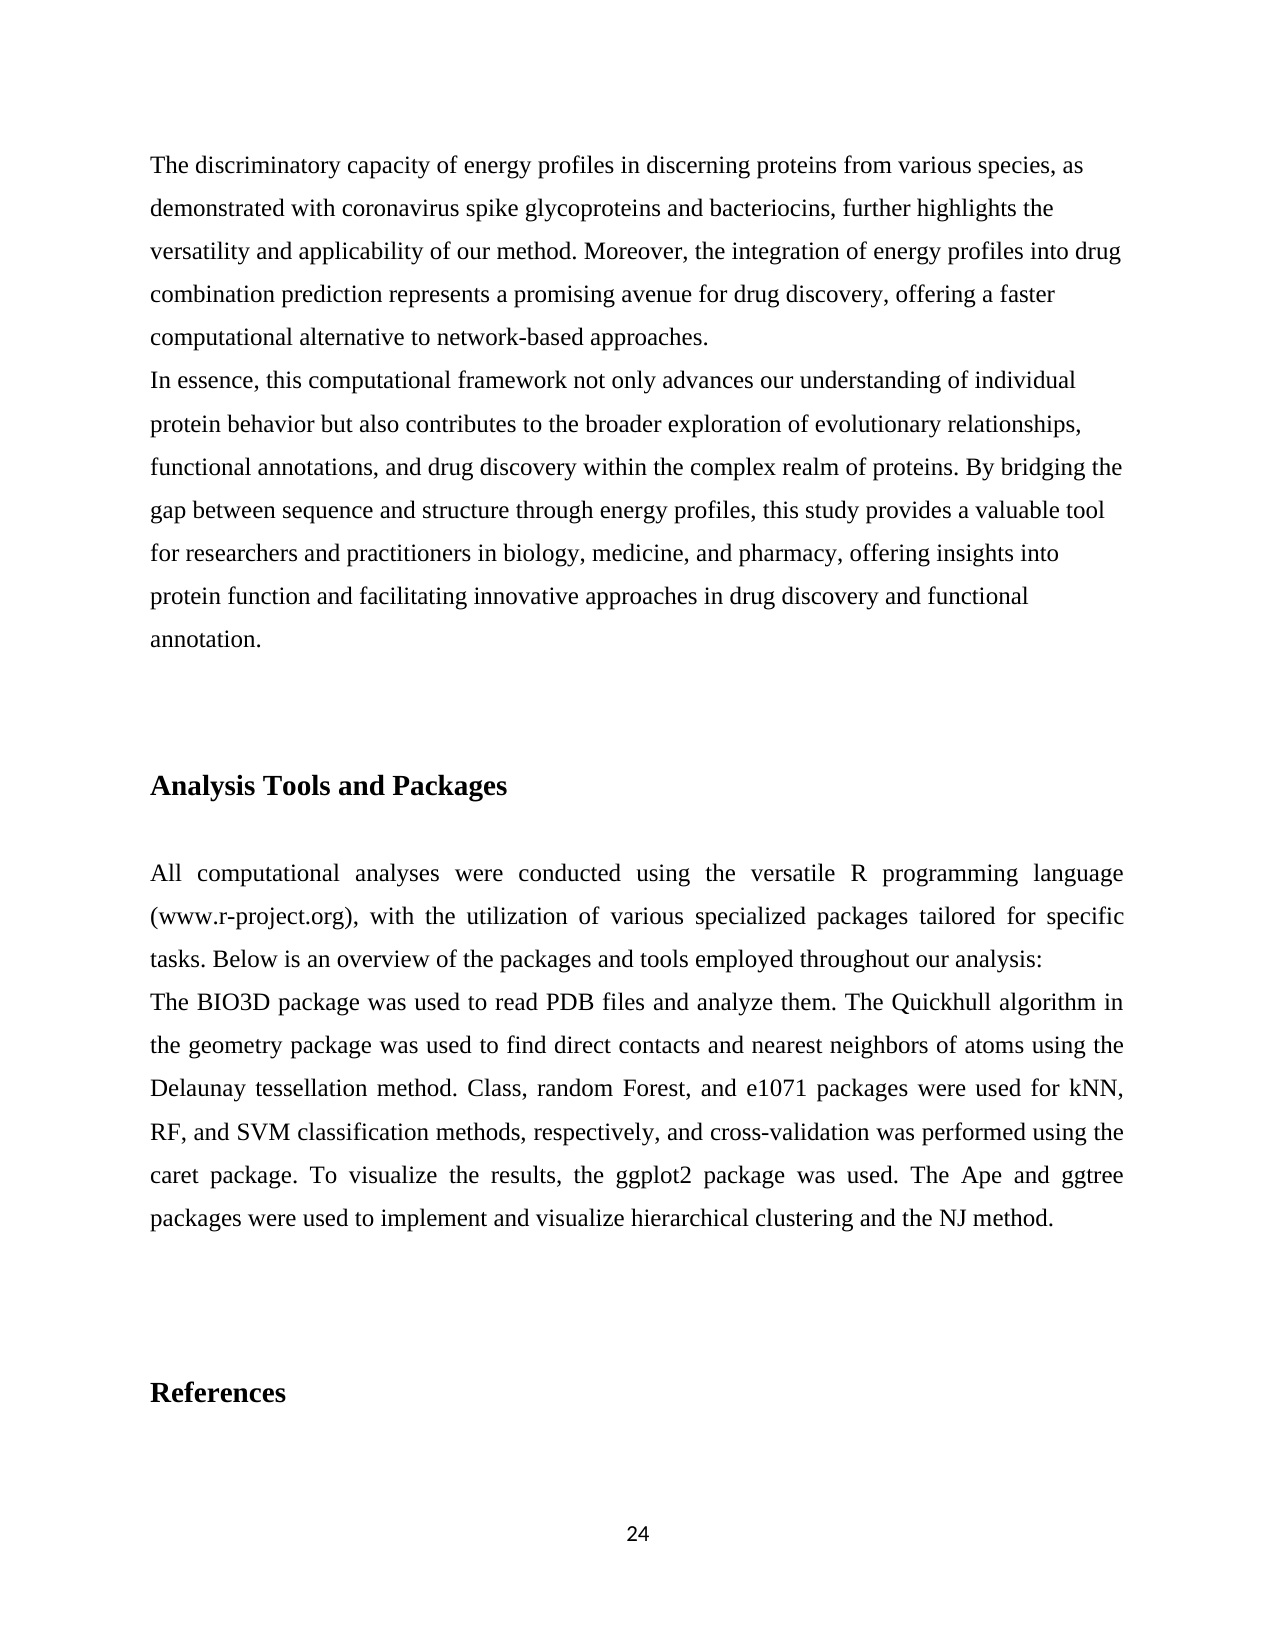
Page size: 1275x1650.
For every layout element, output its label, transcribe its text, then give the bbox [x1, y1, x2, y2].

text The BIO3D package was used to read PDB files and analyze them. The Quickhull algorithm in the geometry package was used to find direct contacts and nearest neighbors of atoms using the Delaunay tessellation method. Class, random Forest, and e1071 packages were used for kNN, RF, and SVM classification methods, respectively, and cross-validation was performed using the caret package. To visualize the results, the ggplot2 package was used. The Ape and ggtree packages were used to implement and visualize hierarchical clustering and the NJ method. [150, 987, 1125, 1232]
text In essence, this computational framework not only advances our understanding of individual protein behavior but also contributes to the broader exploration of evolutionary relationships, functional annotations, and drug discovery within the complex realm of proteins. By bridging the gap between sequence and structure through energy profiles, this study provides a valuable tool for researchers and practitioners in biology, medicine, and pharmacy, offering insights into protein function and facilitating innovative approaches in drug discovery and functional annotation. [150, 366, 1125, 653]
text References [150, 1375, 1125, 1409]
text All computational analyses were conducted using the versatile R programming language (www.r-project.org), with the utilization of various specialized packages tailored for specific tasks. Below is an overview of the packages and tools employed throughout our analysis: [150, 858, 1125, 973]
text Analysis Tools and Packages [150, 768, 1125, 802]
text The discriminatory capacity of energy profiles in discerning proteins from various species, as demonstrated with coronavirus spike glycoproteins and bacteriocins, further highlights the versatility and applicability of our method. Moreover, the integration of energy profiles into drug combination prediction represents a promising avenue for drug discovery, offering a faster computational alternative to network-based approaches. [150, 150, 1125, 351]
